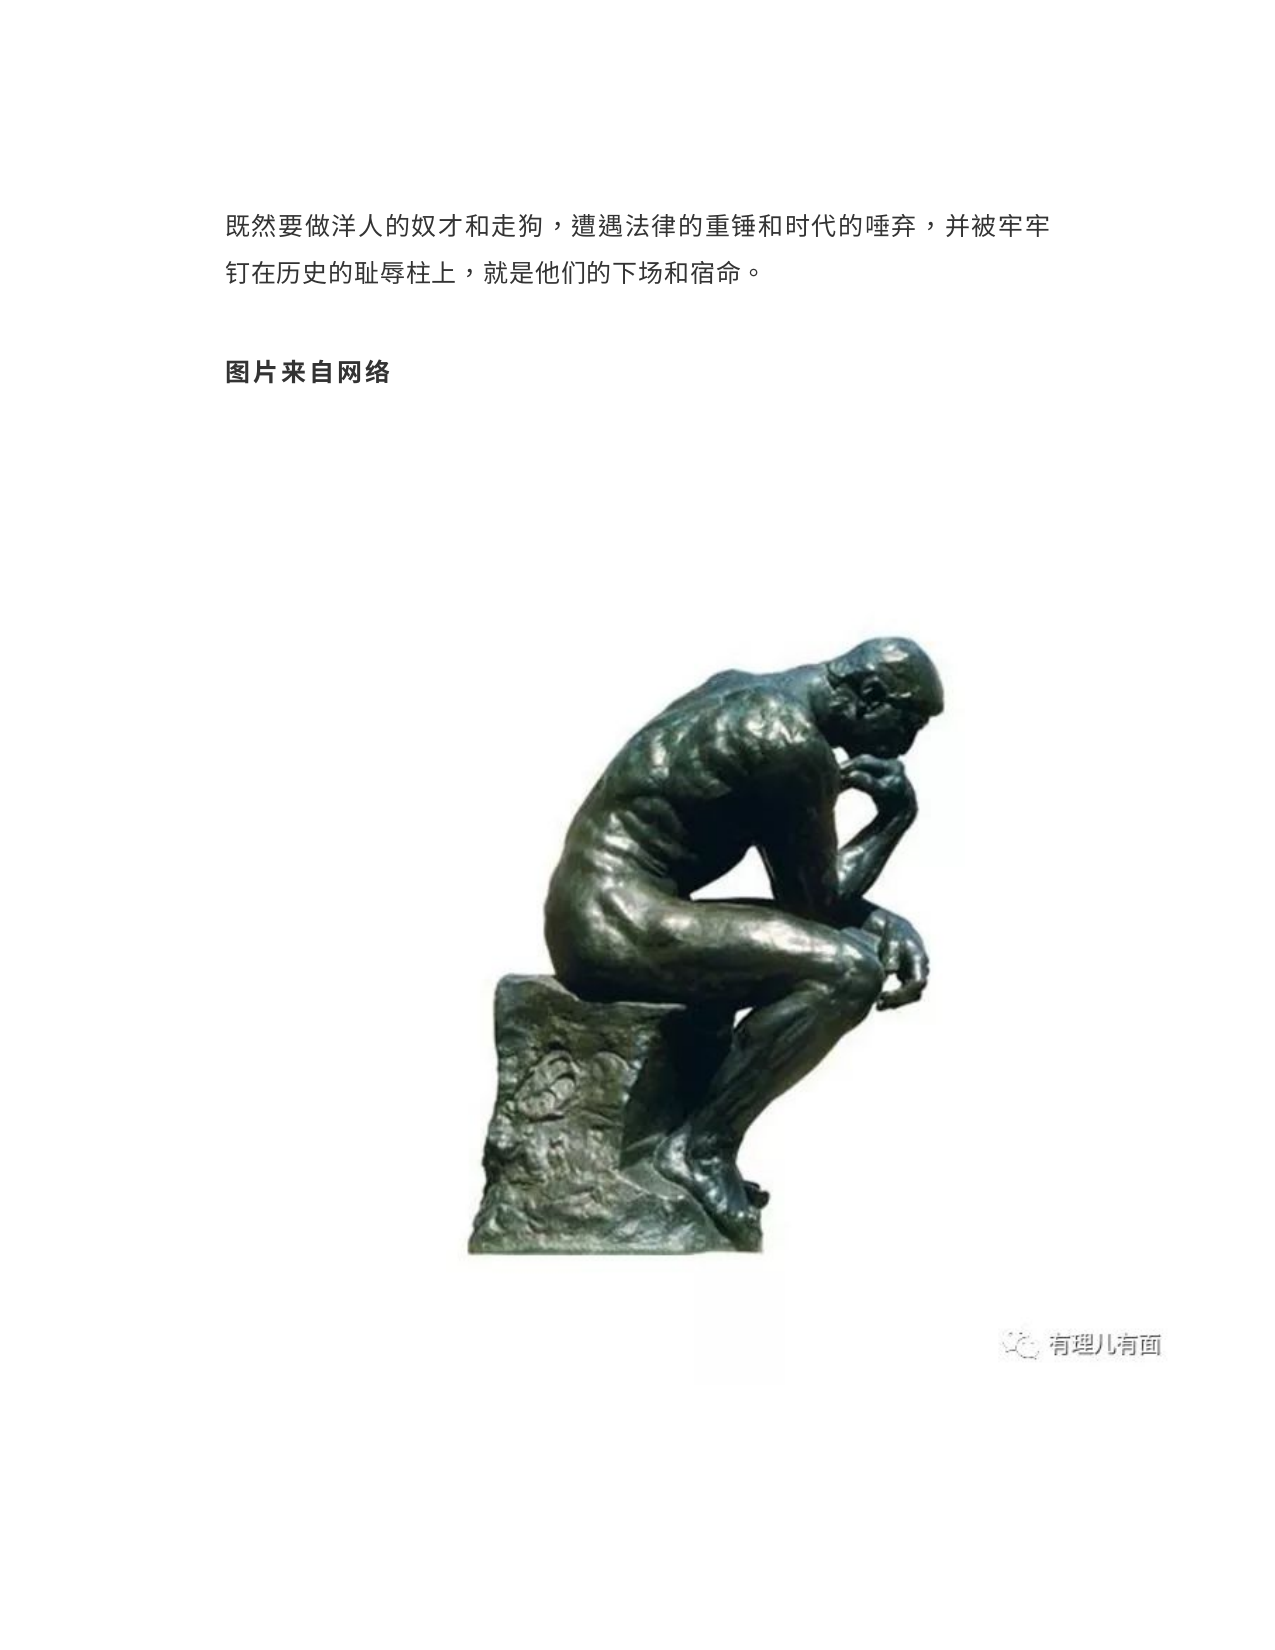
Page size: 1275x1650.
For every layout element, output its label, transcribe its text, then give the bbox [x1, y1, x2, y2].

picture [289, 484, 1190, 1385]
text 既然要做洋人的奴才和走狗，遭遇法律的重锤和时代的唾弃，并被牢牢钉在历史的耻辱柱上，就是他们的下场和宿命。 [225, 196, 1050, 289]
text 图片来自网络 [225, 336, 1050, 389]
